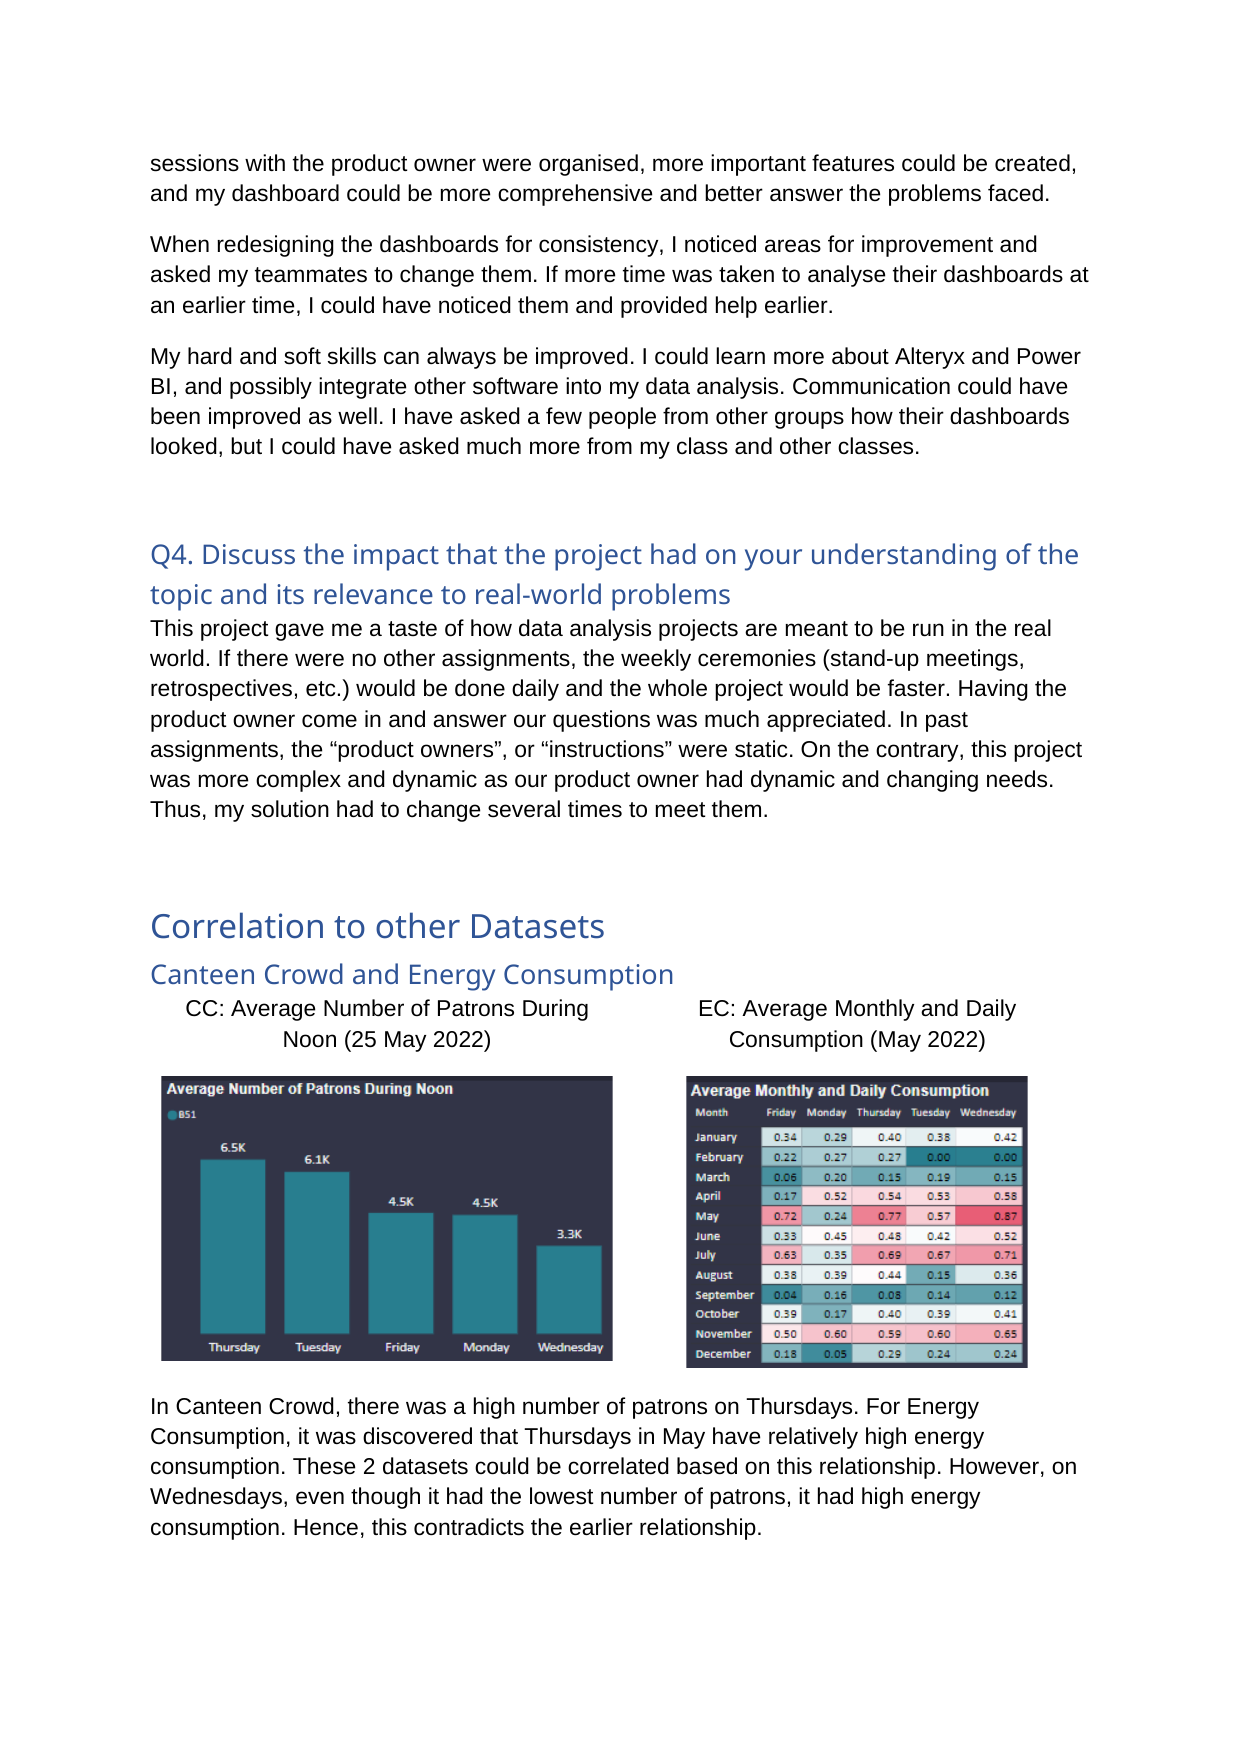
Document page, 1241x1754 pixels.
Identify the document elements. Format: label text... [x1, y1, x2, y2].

text This project gave me a taste of how data analysis projects are meant to be run in the real world. If there were no other assignments, the weekly ceremonies (stand-up meetings, retrospectives, etc.) would be done daily and the whole project would be faster. Having the product owner come in and answer our questions was much appreciated. In past assignments, the “product owners”, or “instructions” were static. On the contrary, this project was more complex and dynamic as our product owner had dynamic and changing needs. Thus, my solution had to change several times to meet them. [150, 615, 1090, 823]
table_header EC: Average Monthly and Daily Consumption (May 2022) [624, 995, 1090, 1393]
text My hard and soft skills can always be improved. I could learn more about Alteryx and Power BI, and possibly integrate other software into my data analysis. Communication could have been improved as well. I have asked a few people from other groups how their dashboards looked, but I could have asked much more from my class and other classes. [150, 343, 1090, 460]
table_header CC: Average Number of Patrons During Noon (25 May 2022) [150, 995, 624, 1393]
text In Canteen Crowd, there was a high number of patrons on Thursdays. For Energy Consumption, it was discovered that Thursdays in May have relatively high energy consumption. These 2 datasets could be correlated based on this relationship. However, on Wednesdays, even though it had the lowest number of patrons, it had high energy consumption. Hence, this contradicts the earlier relationship. [150, 1393, 1090, 1540]
subtitle Canteen Crowd and Energy Consumption [150, 956, 1090, 992]
subtitle Q4. Discuss the impact that the project had on your understanding of the topic and its relevance to real-world problems [150, 535, 1090, 612]
subtitle Correlation to other Datasets [150, 902, 1090, 948]
picture [686, 1076, 1028, 1368]
text When redesigning the dashboards for consistency, I noticed areas for improvement and asked my teammates to change them. If more time was taken to analyse their dashboards at an earlier time, I could have noticed them and provided help earlier. [150, 231, 1090, 318]
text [150, 150, 1090, 207]
picture [161, 1076, 613, 1361]
